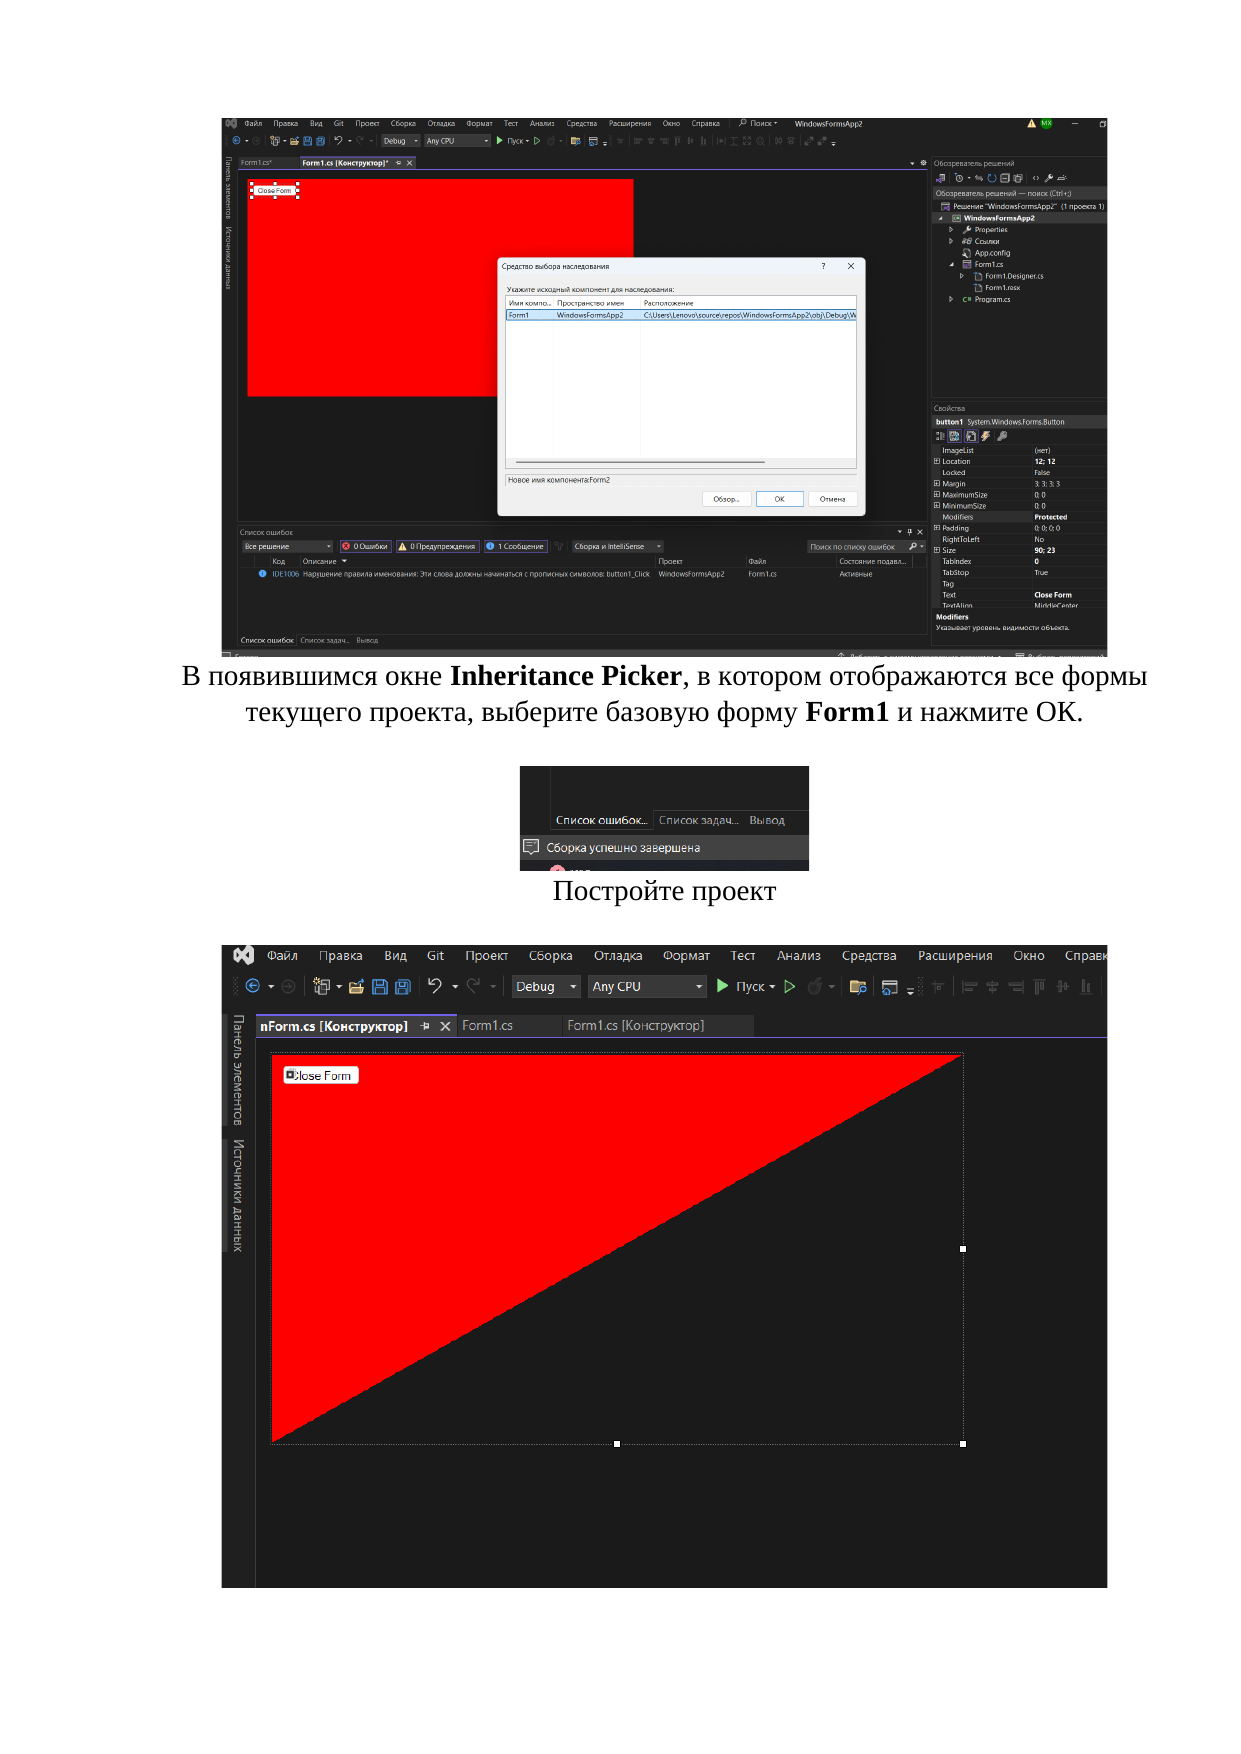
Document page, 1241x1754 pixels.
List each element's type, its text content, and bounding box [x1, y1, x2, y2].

list Постройте проект [177, 873, 1152, 906]
picture [221, 118, 1108, 657]
picture [221, 945, 1108, 1588]
picture [519, 766, 810, 871]
list В появившимся окне Inheritance Picker, в котором отображаются все формы текущего проекта, выберите базовую форму Form1 и нажмите ОК. [177, 658, 1152, 728]
